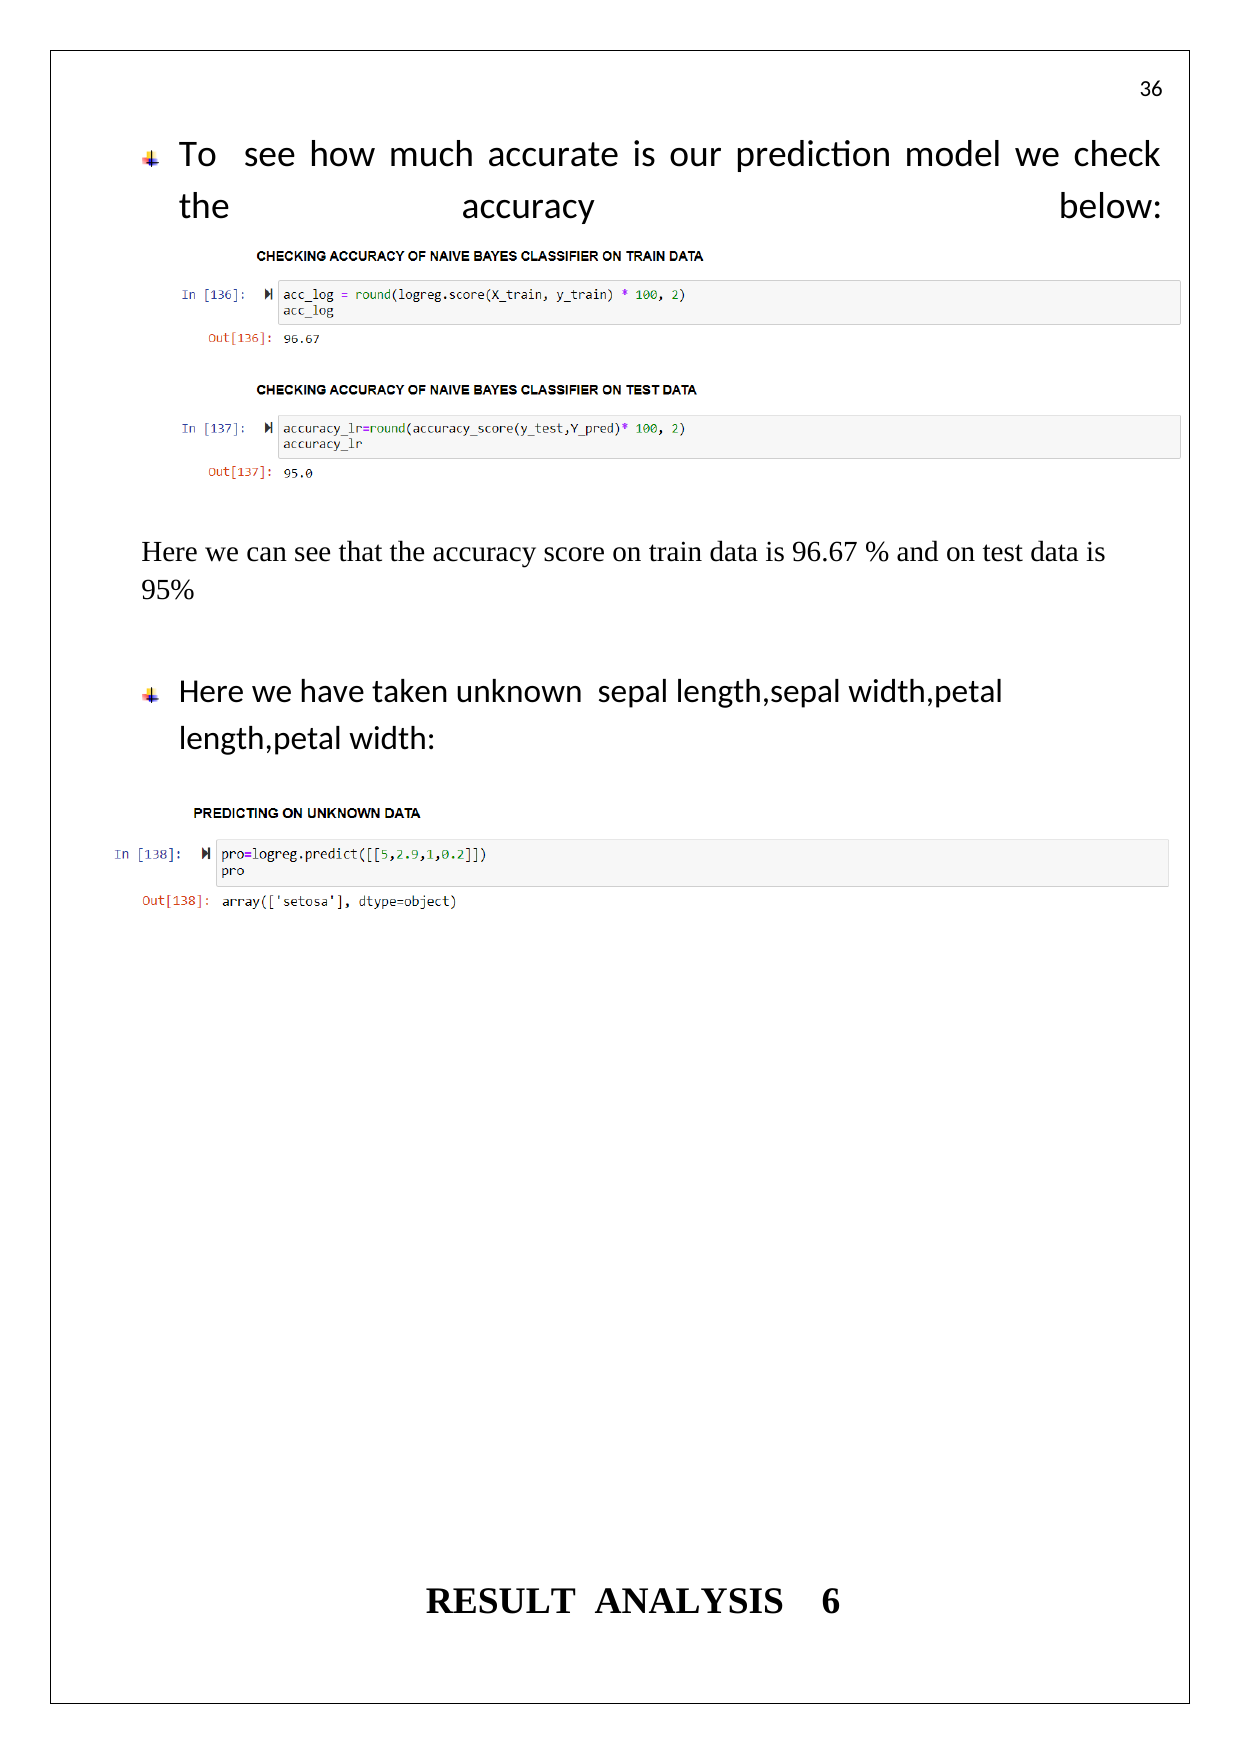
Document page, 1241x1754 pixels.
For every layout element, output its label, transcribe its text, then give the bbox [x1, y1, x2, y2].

text Here we can see that the accuracy score on train data is 96.67 % and on test data is 95% [141, 534, 1162, 606]
picture [142, 149, 159, 167]
picture [142, 686, 159, 703]
picture [103, 784, 1181, 932]
text RESULT ANALYSIS 6 [103, 1579, 1162, 1622]
picture [178, 232, 1183, 509]
list Here we have taken unknown sepal length,sepal width,petal length,petal width: [141, 670, 1162, 758]
